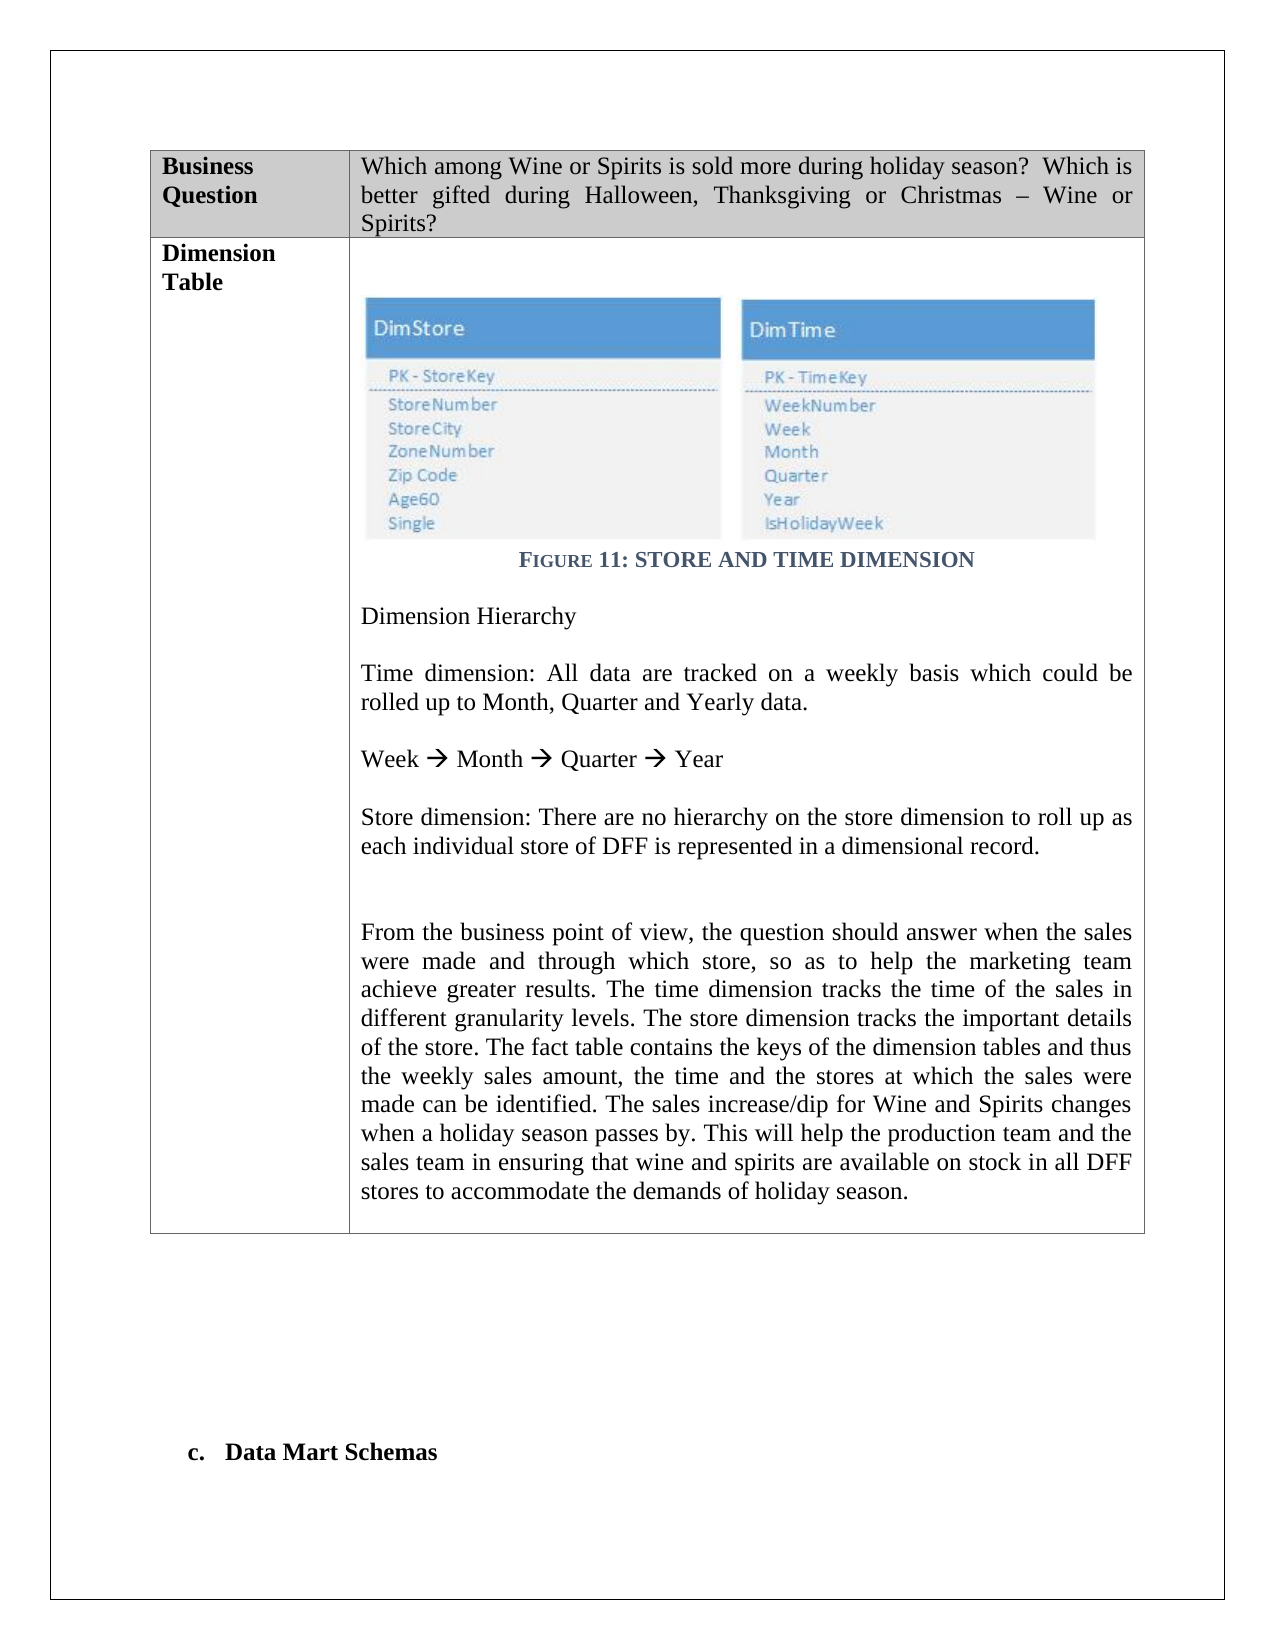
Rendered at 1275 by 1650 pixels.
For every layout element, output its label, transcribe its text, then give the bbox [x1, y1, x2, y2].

table_cell Figure 11: STORE AND TIME DIMENSION Dimension Hierarchy Time dimension: All data are tracked on a weekly basis which could be rolled up to Month, Quarter and Yearly data. Week Month Quarter Year Store dimension: There are no hierarchy on the store dimension to roll up as each individual store of DFF is represented in a dimensional record. From the business point of view, the question should answer when the sales were made and through which store, so as to help the marketing team achieve greater results. The time dimension tracks the time of the sales in different granularity levels. The store dimension tracks the important details of the store. The fact table contains the keys of the dimension tables and thus the weekly sales amount, the time and the stores at which the sales were made can be identified. The sales increase/dip for Wine and Spirits changes when a holiday season passes by. This will help the production team and the sales team in ensuring that wine and spirits are available on stock in all DFF stores to accommodate the demands of holiday season. [350, 238, 1144, 1233]
subtitle Data Mart Schemas [187, 1437, 1125, 1466]
table_cell Business Question [151, 151, 349, 237]
picture [360, 295, 724, 546]
table_cell Which among Wine or Spirits is sold more during holiday season? Which is better gifted during Halloween, Thanksgiving or Christmas – Wine or Spirits? [350, 151, 1144, 237]
picture [736, 297, 1098, 546]
table_cell Dimension Table [151, 238, 349, 1233]
